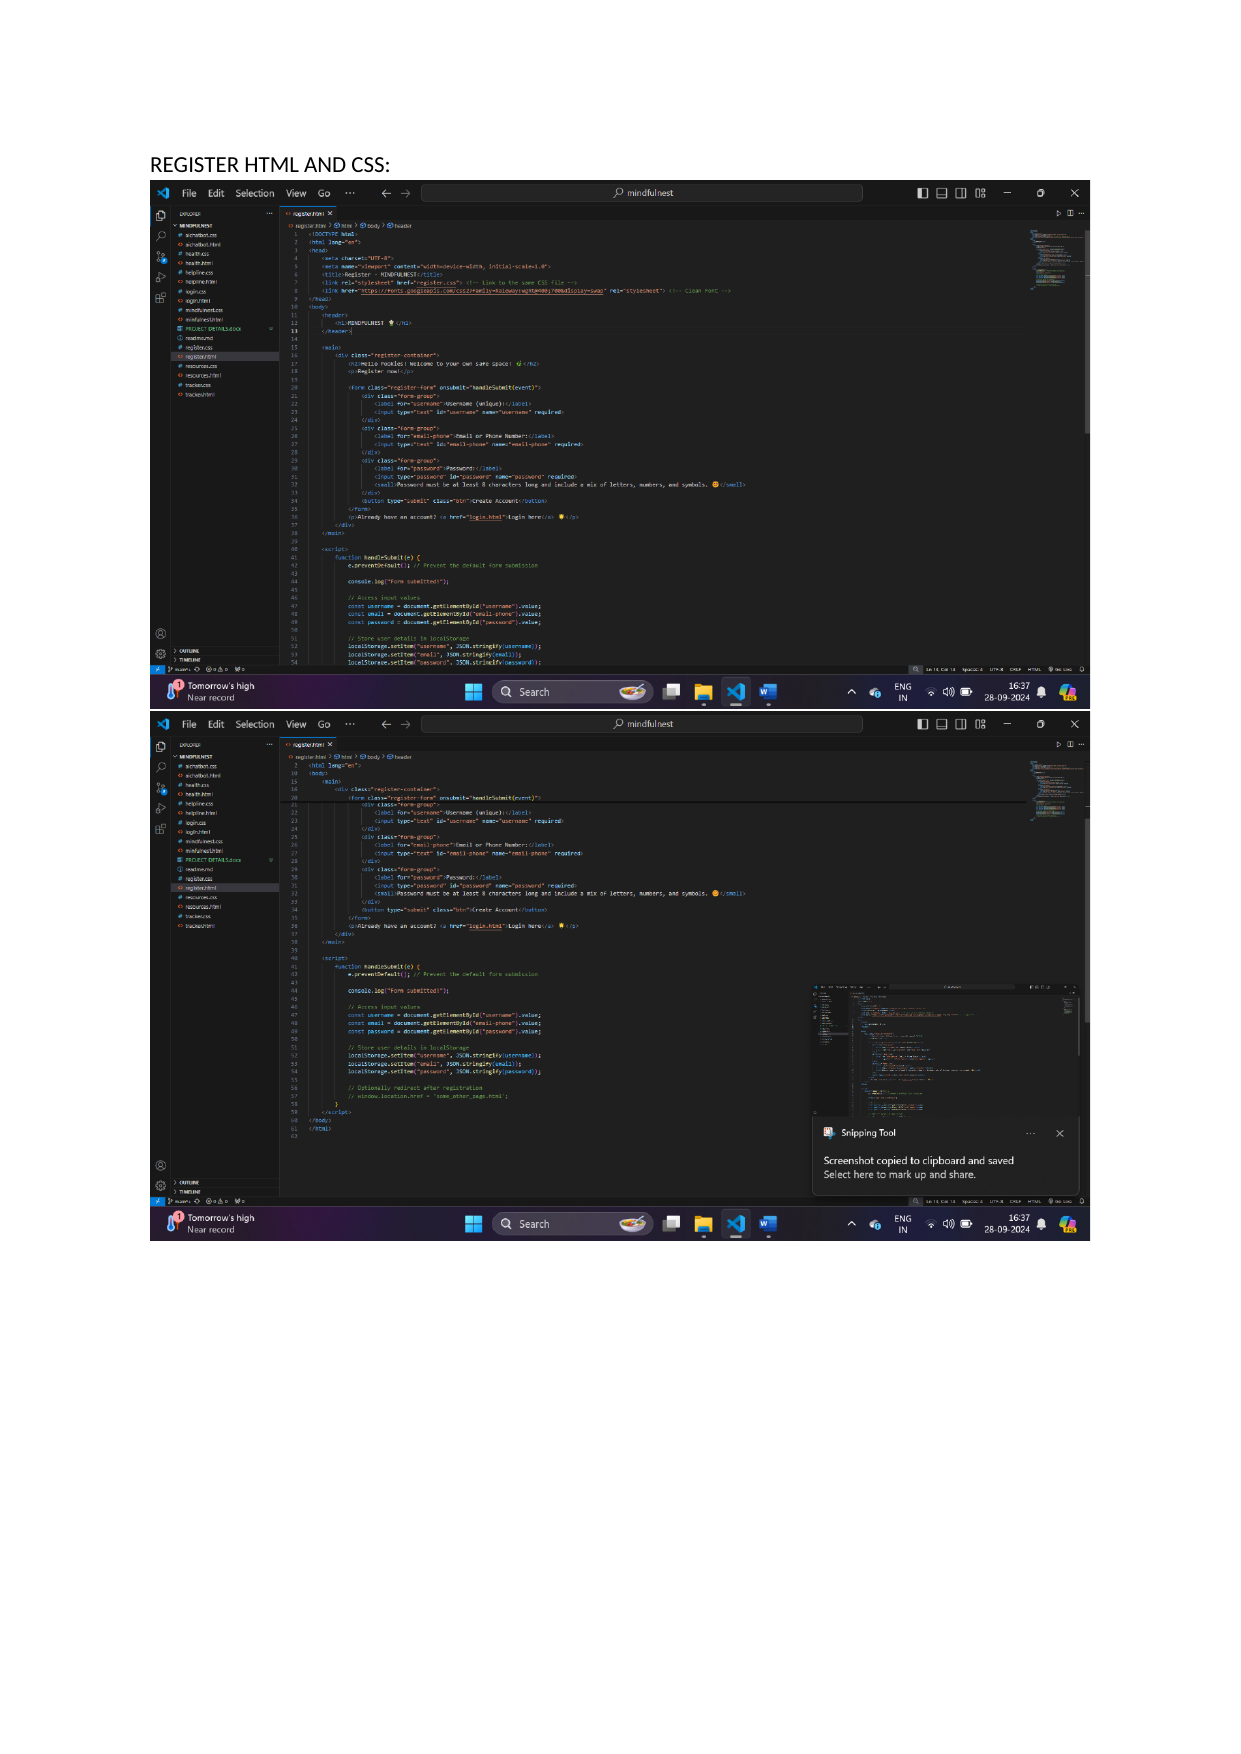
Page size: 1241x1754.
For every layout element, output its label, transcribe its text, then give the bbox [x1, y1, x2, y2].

picture [150, 180, 1091, 709]
picture [150, 711, 1091, 1241]
text REGISTER HTML AND CSS: [150, 150, 1090, 180]
